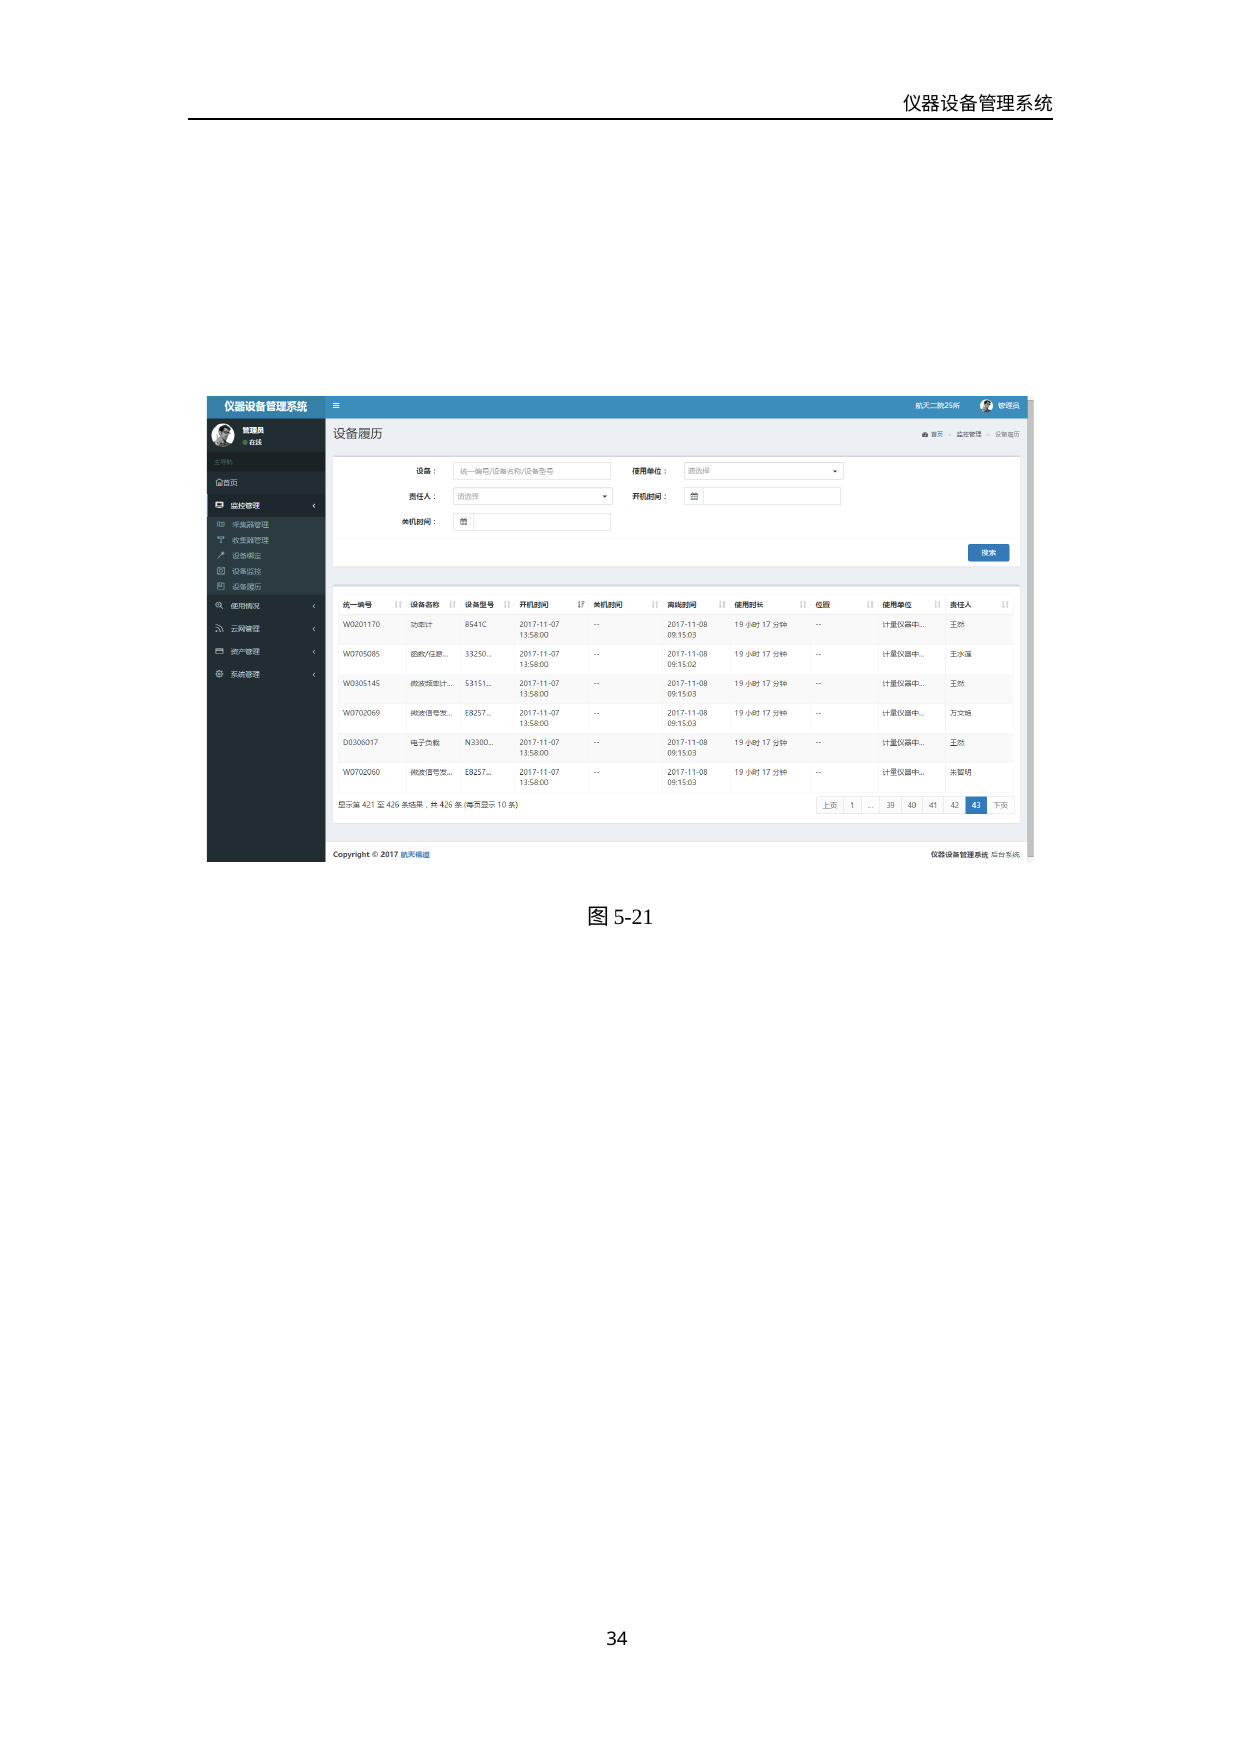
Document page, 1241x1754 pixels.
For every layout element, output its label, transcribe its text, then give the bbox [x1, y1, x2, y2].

picture [206, 396, 1034, 862]
text 图5-21 [187, 899, 1053, 931]
